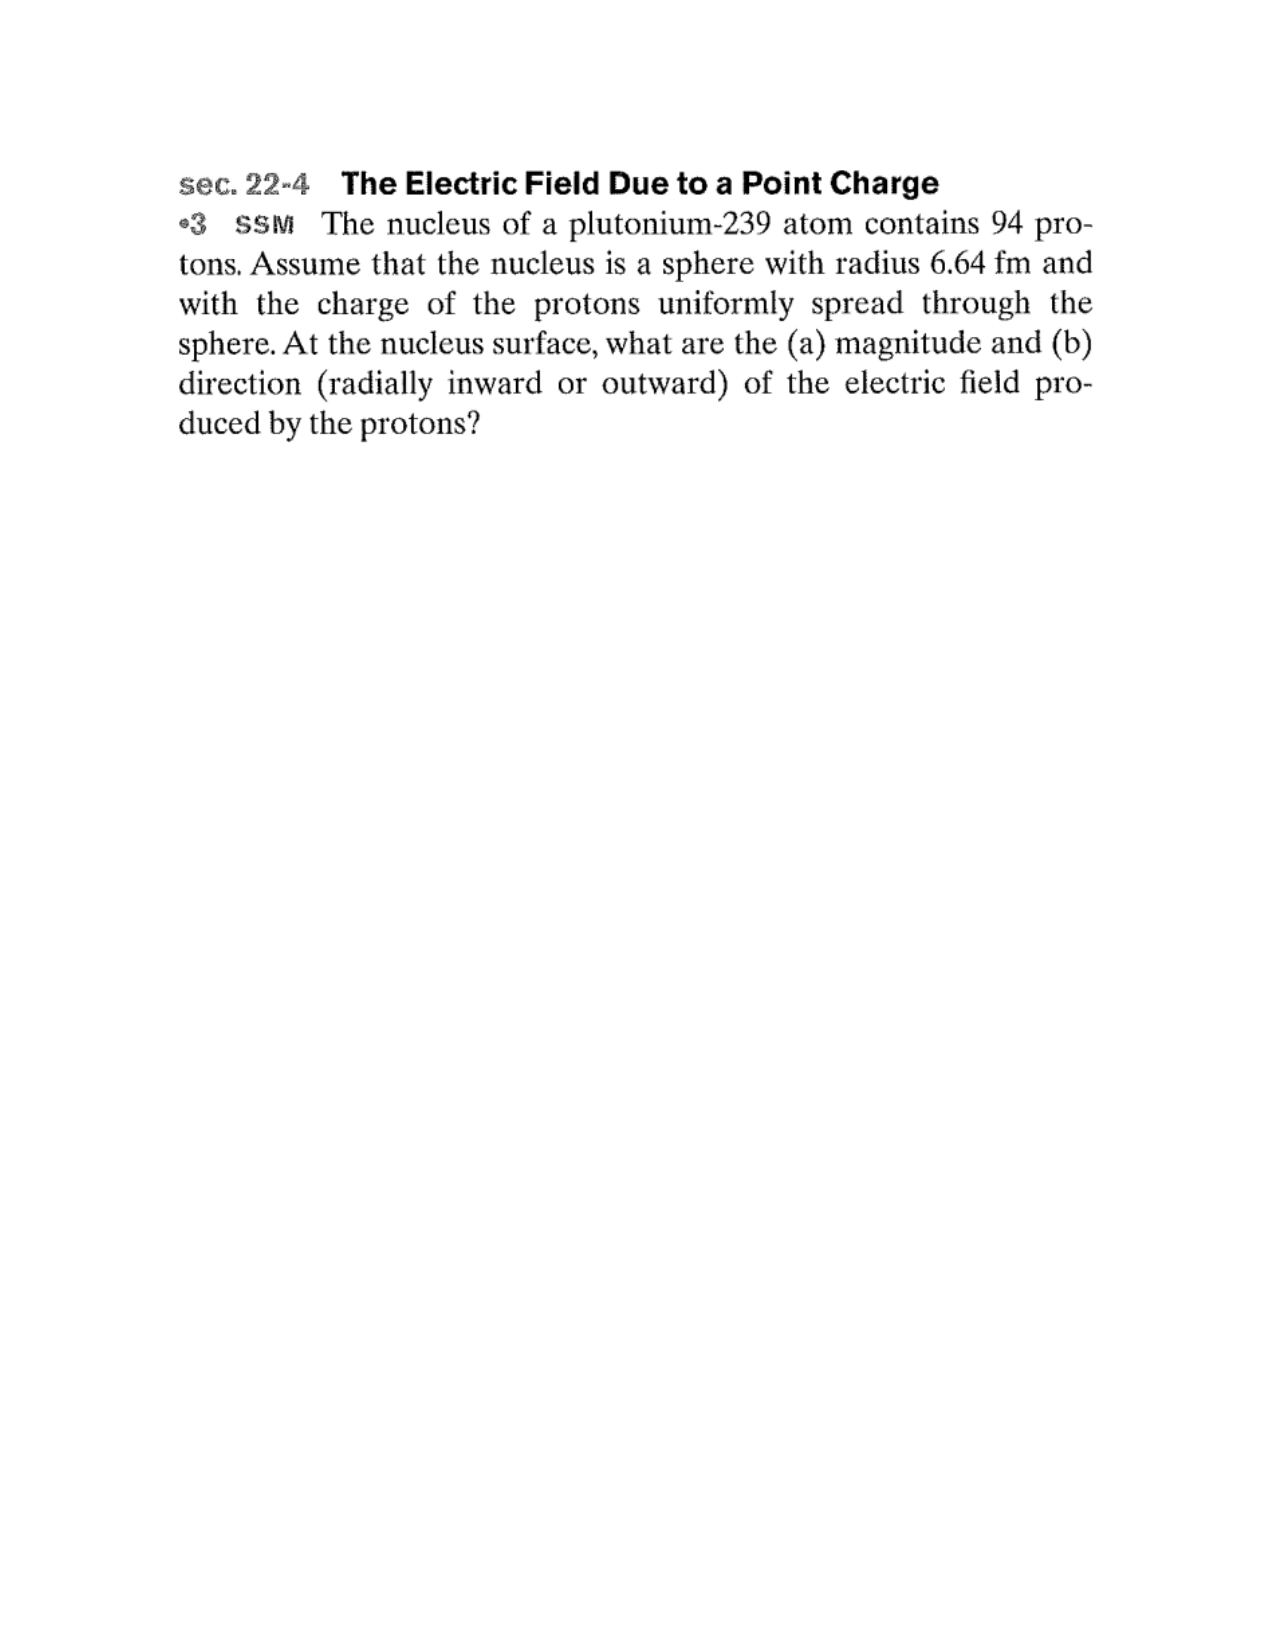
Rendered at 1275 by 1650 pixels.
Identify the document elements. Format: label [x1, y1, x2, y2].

picture [150, 150, 1125, 457]
